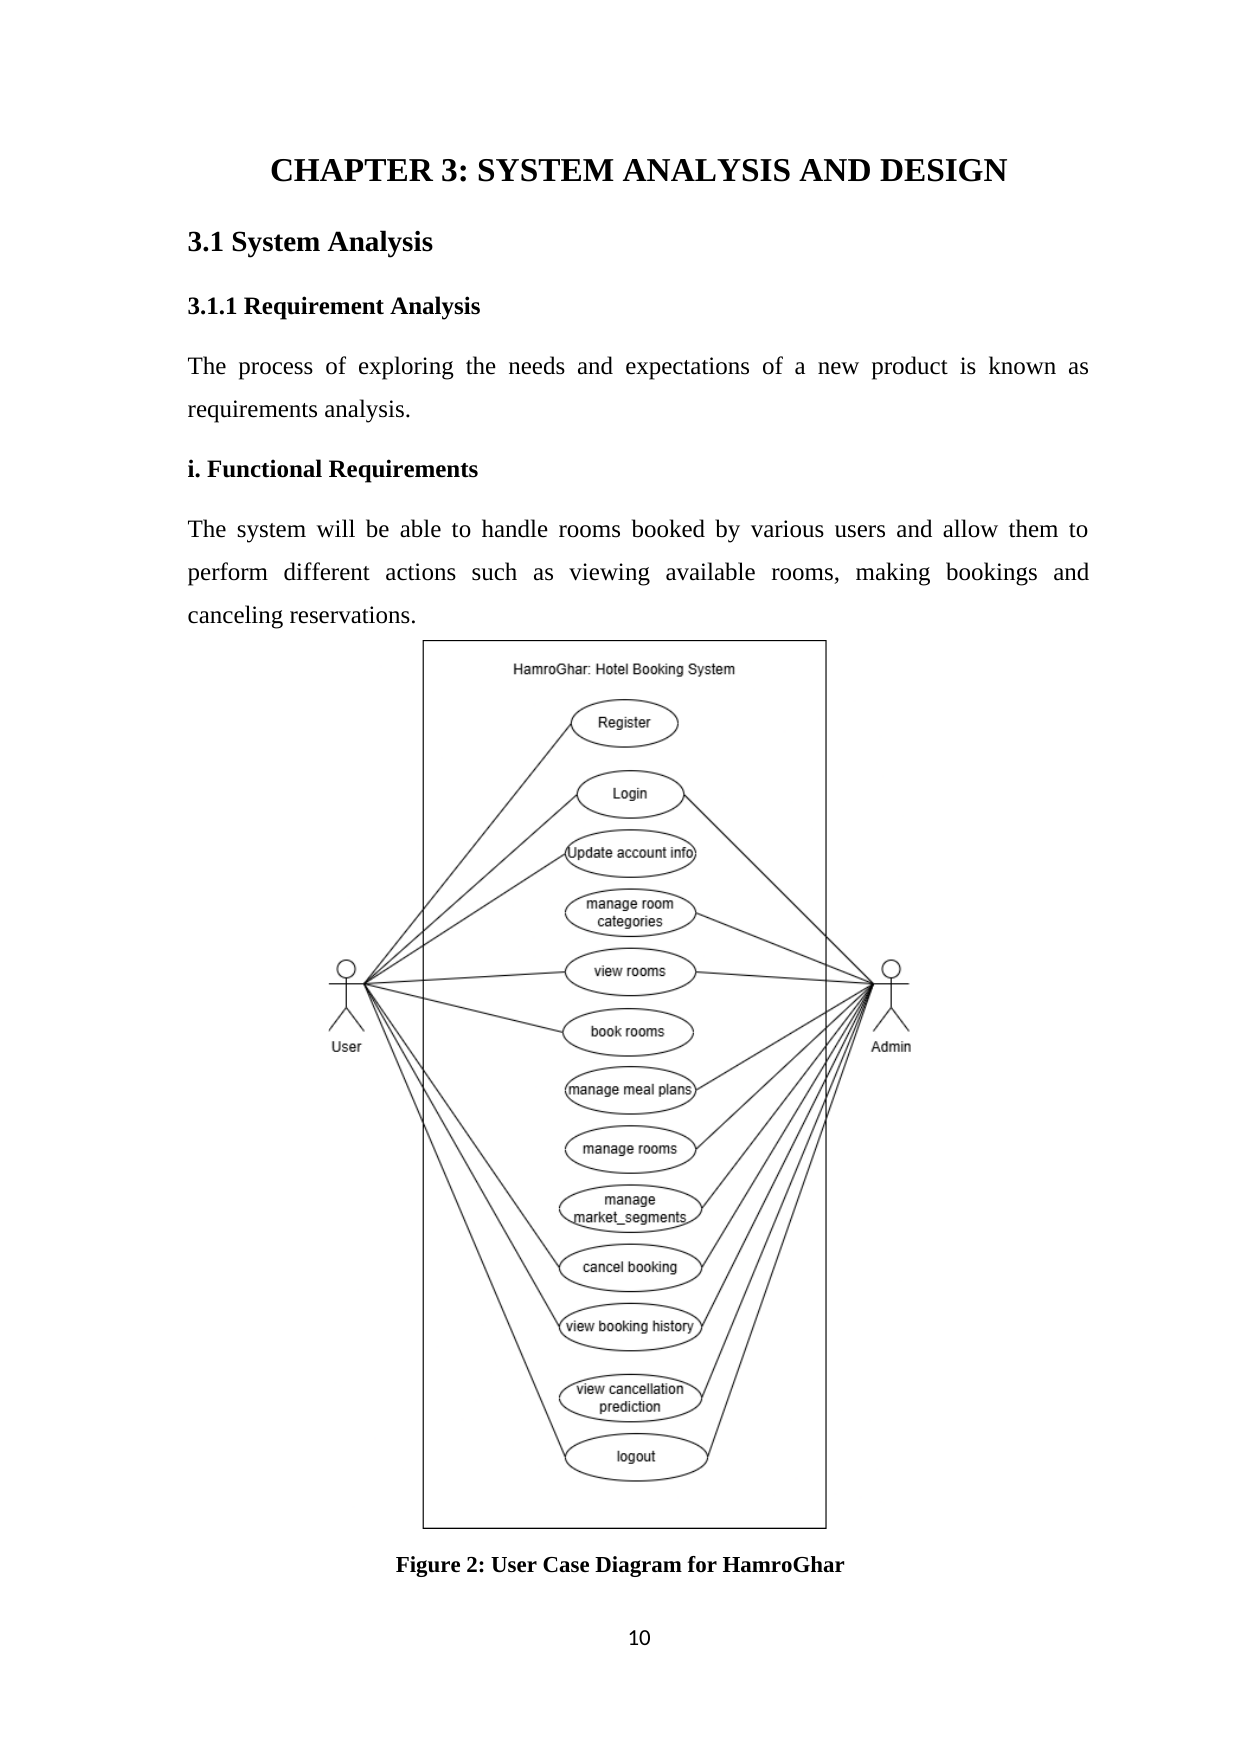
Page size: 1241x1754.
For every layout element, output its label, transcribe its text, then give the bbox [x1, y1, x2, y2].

text The system will be able to handle rooms booked by various users and allow them to perform different actions such as viewing available rooms, making bookings and canceling reservations. [187, 514, 1090, 629]
subtitle 3.1 System Analysis [187, 224, 1090, 258]
subtitle CHAPTER 3: SYSTEM ANALYSIS AND DESIGN [187, 150, 1090, 188]
subtitle 3.1.1 Requirement Analysis [187, 291, 1090, 320]
text i. Functional Requirements [187, 454, 1090, 483]
picture [328, 640, 912, 1529]
text The process of exploring the needs and expectations of a new product is known as requirements analysis. [187, 351, 1090, 423]
